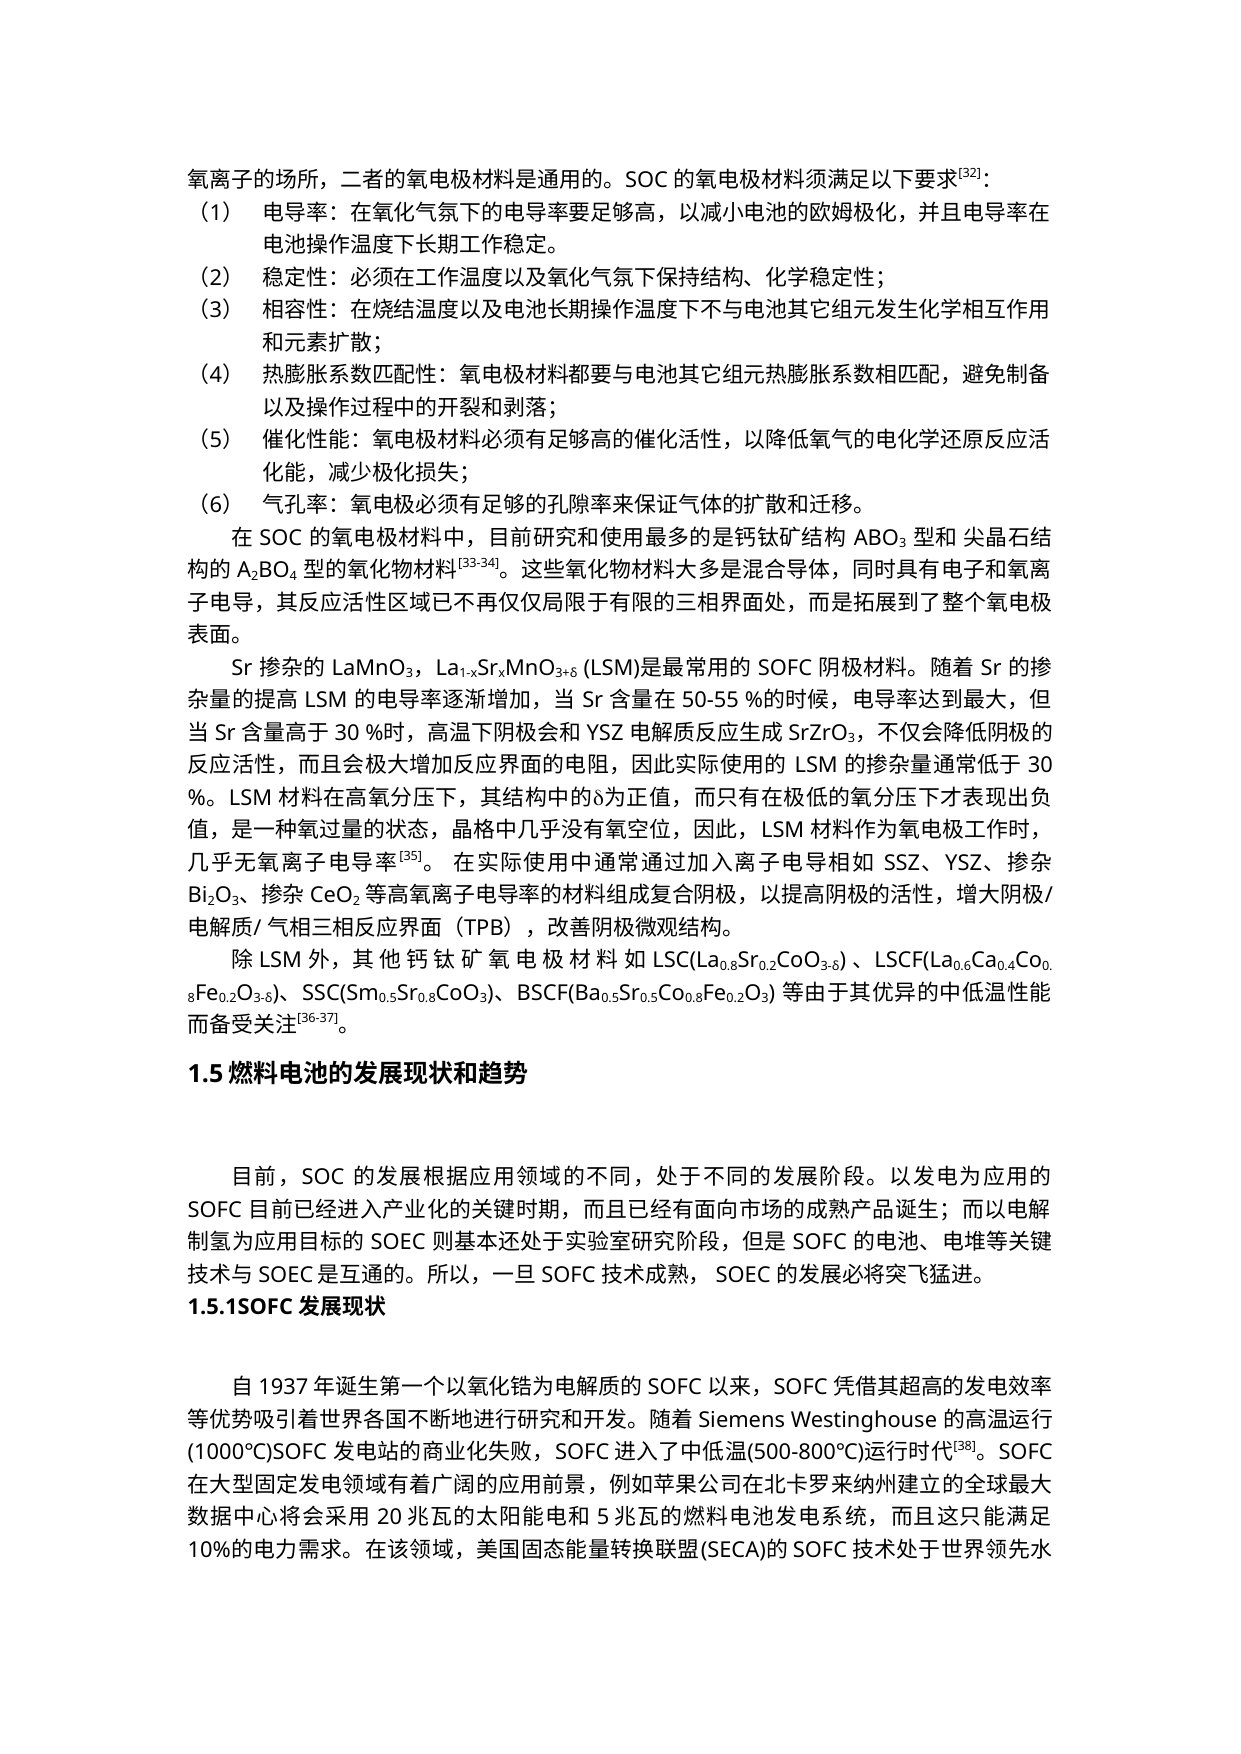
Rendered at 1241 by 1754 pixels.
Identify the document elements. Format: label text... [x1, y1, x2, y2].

list 催化性能：氧电极材料必须有足够高的催化活性，以降低氧气的电化学还原反应活化能，减少极化损失； [187, 422, 1053, 487]
list 稳定性：必须在工作温度以及氧化气氛下保持结构、化学稳定性； [187, 259, 1053, 292]
text 目前，SOC 的发展根据应用领域的不同，处于不同的发展阶段。以发电为应用的 SOFC 目前已经进入产业化的关键时期，而且已经有面向市场的成熟产品诞生；而以电解制氢为应用目标的 SOEC 则基本还处于实验室研究阶段，但是 SOFC 的电池、电堆等关键技术与 SOEC是互通的。所以，一旦 SOFC 技术成熟， SOEC 的发展必将突飞猛进。 [187, 1159, 1053, 1289]
list 热膨胀系数匹配性：氧电极材料都要与电池其它组元热膨胀系数相匹配，避免制备以及操作过程中的开裂和剥落； [187, 357, 1053, 422]
text 1.5.1SOFC 发展现状 [187, 1289, 1053, 1321]
list 相容性：在烧结温度以及电池长期操作温度下不与电池其它组元发生化学相互作用和元素扩散； [187, 292, 1053, 357]
text 除 LSM 外，其 他 钙 钛 矿 氧 电 极 材 料 如 LSC(La0.8Sr0.2CoO3-δ) 、LSCF(La0.6Ca0.4Co0. 8Fe0.2O3-δ)、SSC(Sm0.5Sr0.8CoO3)、BSCF(Ba0.5Sr0.5Co0.8Fe0.2O3) 等由于其优异的中低温性能而备受关注[36-37]。 [187, 942, 1053, 1039]
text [187, 1369, 1053, 1564]
list 电导率：在氧化气氛下的电导率要足够高，以减小电池的欧姆极化，并且电导率在电池操作温度下长期工作稳定。 [187, 194, 1053, 259]
text 1.5燃料电池的发展现状和趋势 [187, 1039, 1053, 1104]
text Sr 掺杂的 LaMnO3，La1-xSrxMnO3+δ (LSM)是最常用的 SOFC 阴极材料。随着 Sr 的掺杂量的提高 LSM 的电导率逐渐增加，当 Sr 含量在 50-55 %的时候，电导率达到最大，但当 Sr 含量高于 30 %时，高温下阴极会和 YSZ 电解质反应生成 SrZrO3，不仅会降低阴极的反应活性，而且会极大增加反应界面的电阻，因此实际使用的 LSM 的掺杂量通常低于 30 %。LSM 材料在高氧分压下，其结构中的为正值，而只有在极低的氧分压下才表现出负值，是一种氧过量的状态，晶格中几乎没有氧空位，因此，LSM 材料作为氧电极工作时，几乎无氧离子电导率[35]。 在实际使用中通常通过加入离子电导相如 SSZ、YSZ、掺杂 Bi2O3、掺杂 CeO2 等高氧离子电导率的材料组成复合阴极，以提高阴极的活性，增大阴极/电解质/ 气相三相反应界面（TPB），改善阴极微观结构。 [187, 649, 1053, 942]
list 气孔率：氧电极必须有足够的孔隙率来保证气体的扩散和迁移。 [187, 487, 1053, 519]
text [187, 162, 1053, 194]
text 在 SOC 的氧电极材料中，目前研究和使用最多的是钙钛矿结构 ABO3 型和 尖晶石结构的 A2BO4 型的氧化物材料[33-34]。这些氧化物材料大多是混合导体，同时具有电子和氧离子电导，其反应活性区域已不再仅仅局限于有限的三相界面处，而是拓展到了整个氧电极表面。 [187, 519, 1053, 649]
